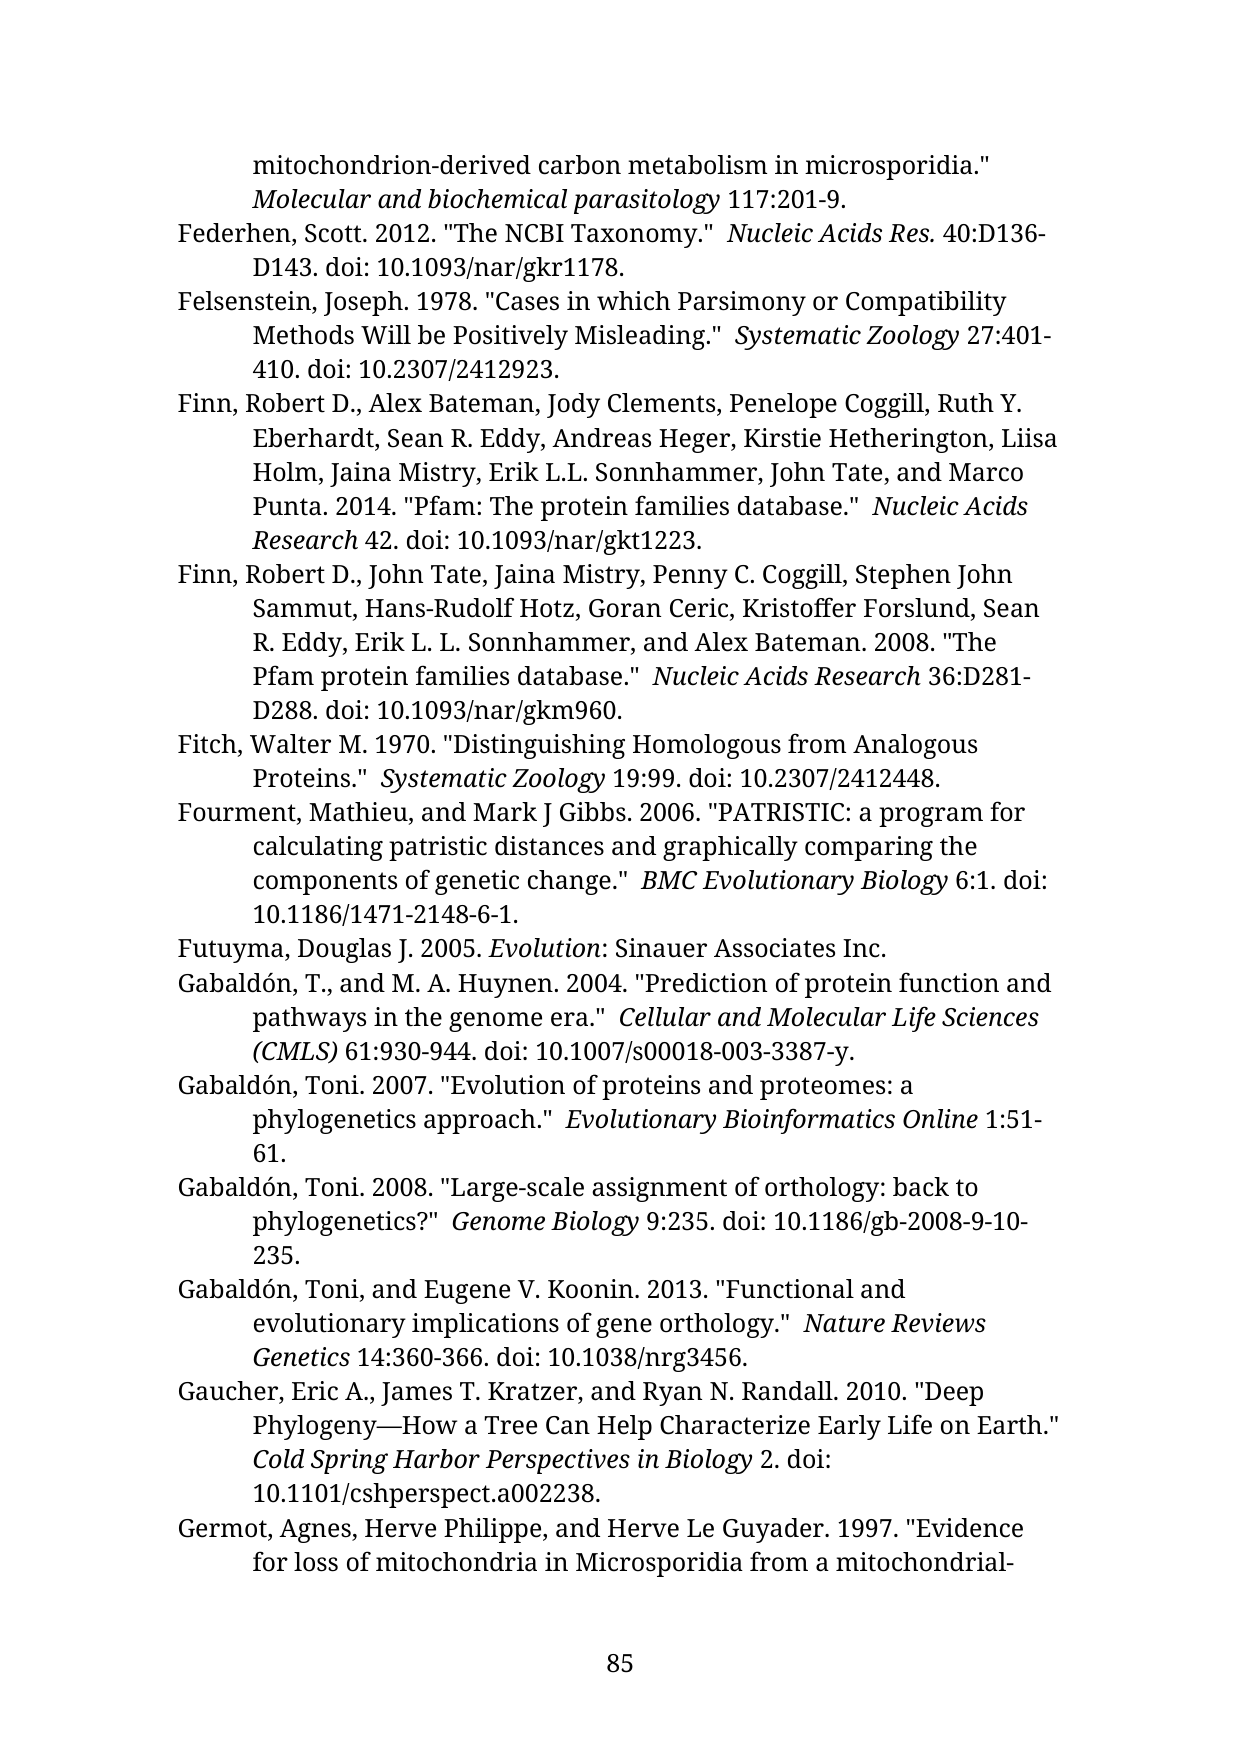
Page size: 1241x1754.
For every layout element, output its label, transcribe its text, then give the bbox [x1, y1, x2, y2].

text Futuyma, Douglas J. 2005. Evolution: Sinauer Associates Inc. [177, 931, 1063, 965]
text Gabaldón, T., and M. A. Huynen. 2004. "Prediction of protein function and pathways in the genome era." Cellular and Molecular Life Sciences (CMLS) 61:930-944. doi: 10.1007/s00018-003-3387-y. [177, 965, 1063, 1067]
text Gabaldón, Toni. 2007. "Evolution of proteins and proteomes: a phylogenetics approach." Evolutionary Bioinformatics Online 1:51-61. [177, 1067, 1063, 1169]
text Fitch, Walter M. 1970. "Distinguishing Homologous from Analogous Proteins." Systematic Zoology 19:99. doi: 10.2307/2412448. [177, 727, 1063, 795]
text Fourment, Mathieu, and Mark J Gibbs. 2006. "PATRISTIC: a program for calculating patristic distances and graphically comparing the components of genetic change." BMC Evolutionary Biology 6:1. doi: 10.1186/1471-2148-6-1. [177, 795, 1063, 931]
text Federhen, Scott. 2012. "The NCBI Taxonomy." Nucleic Acids Res. 40:D136-D143. doi: 10.1093/nar/gkr1178. [177, 216, 1063, 284]
text Gabaldón, Toni. 2008. "Large-scale assignment of orthology: back to phylogenetics?" Genome Biology 9:235. doi: 10.1186/gb-2008-9-10-235. [177, 1169, 1063, 1272]
text Finn, Robert D., Alex Bateman, Jody Clements, Penelope Coggill, Ruth Y. Eberhardt, Sean R. Eddy, Andreas Heger, Kirstie Hetherington, Liisa Holm, Jaina Mistry, Erik L.L. Sonnhammer, John Tate, and Marco Punta. 2014. "Pfam: The protein families database." Nucleic Acids Research 42. doi: 10.1093/nar/gkt1223. [177, 386, 1063, 556]
text Gaucher, Eric A., James T. Kratzer, and Ryan N. Randall. 2010. "Deep Phylogeny—How a Tree Can Help Characterize Early Life on Earth." Cold Spring Harbor Perspectives in Biology 2. doi: 10.1101/cshperspect.a002238. [177, 1374, 1063, 1510]
text Felsenstein, Joseph. 1978. "Cases in which Parsimony or Compatibility Methods Will be Positively Misleading." Systematic Zoology 27:401-410. doi: 10.2307/2412923. [177, 284, 1063, 386]
text Finn, Robert D., John Tate, Jaina Mistry, Penny C. Coggill, Stephen John Sammut, Hans-Rudolf Hotz, Goran Ceric, Kristoffer Forslund, Sean R. Eddy, Erik L. L. Sonnhammer, and Alex Bateman. 2008. "The Pfam protein families database." Nucleic Acids Research 36:D281-D288. doi: 10.1093/nar/gkm960. [177, 556, 1063, 727]
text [177, 148, 1063, 216]
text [177, 1510, 1063, 1578]
text Gabaldón, Toni, and Eugene V. Koonin. 2013. "Functional and evolutionary implications of gene orthology." Nature Reviews Genetics 14:360-366. doi: 10.1038/nrg3456. [177, 1272, 1063, 1374]
